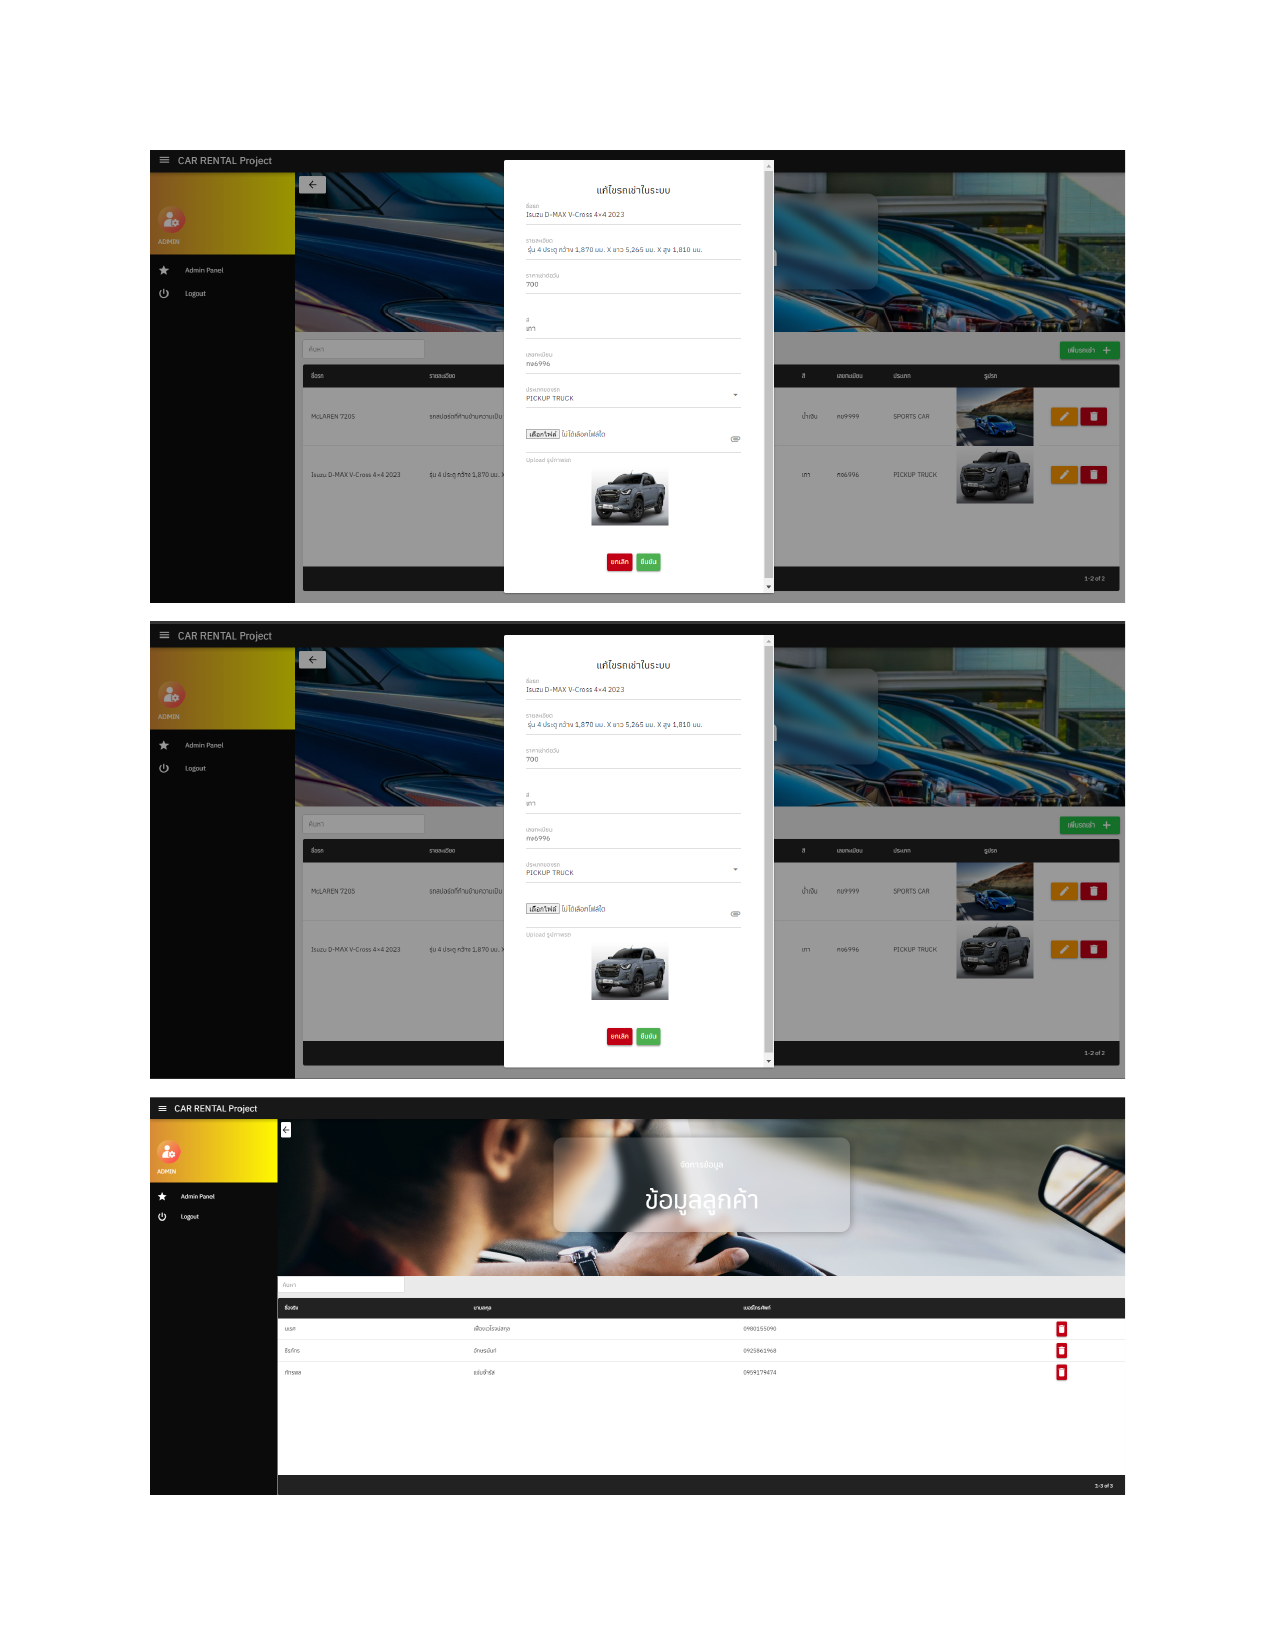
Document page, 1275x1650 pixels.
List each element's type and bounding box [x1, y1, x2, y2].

picture [150, 1097, 1125, 1495]
picture [150, 150, 1125, 603]
picture [150, 621, 1125, 1079]
